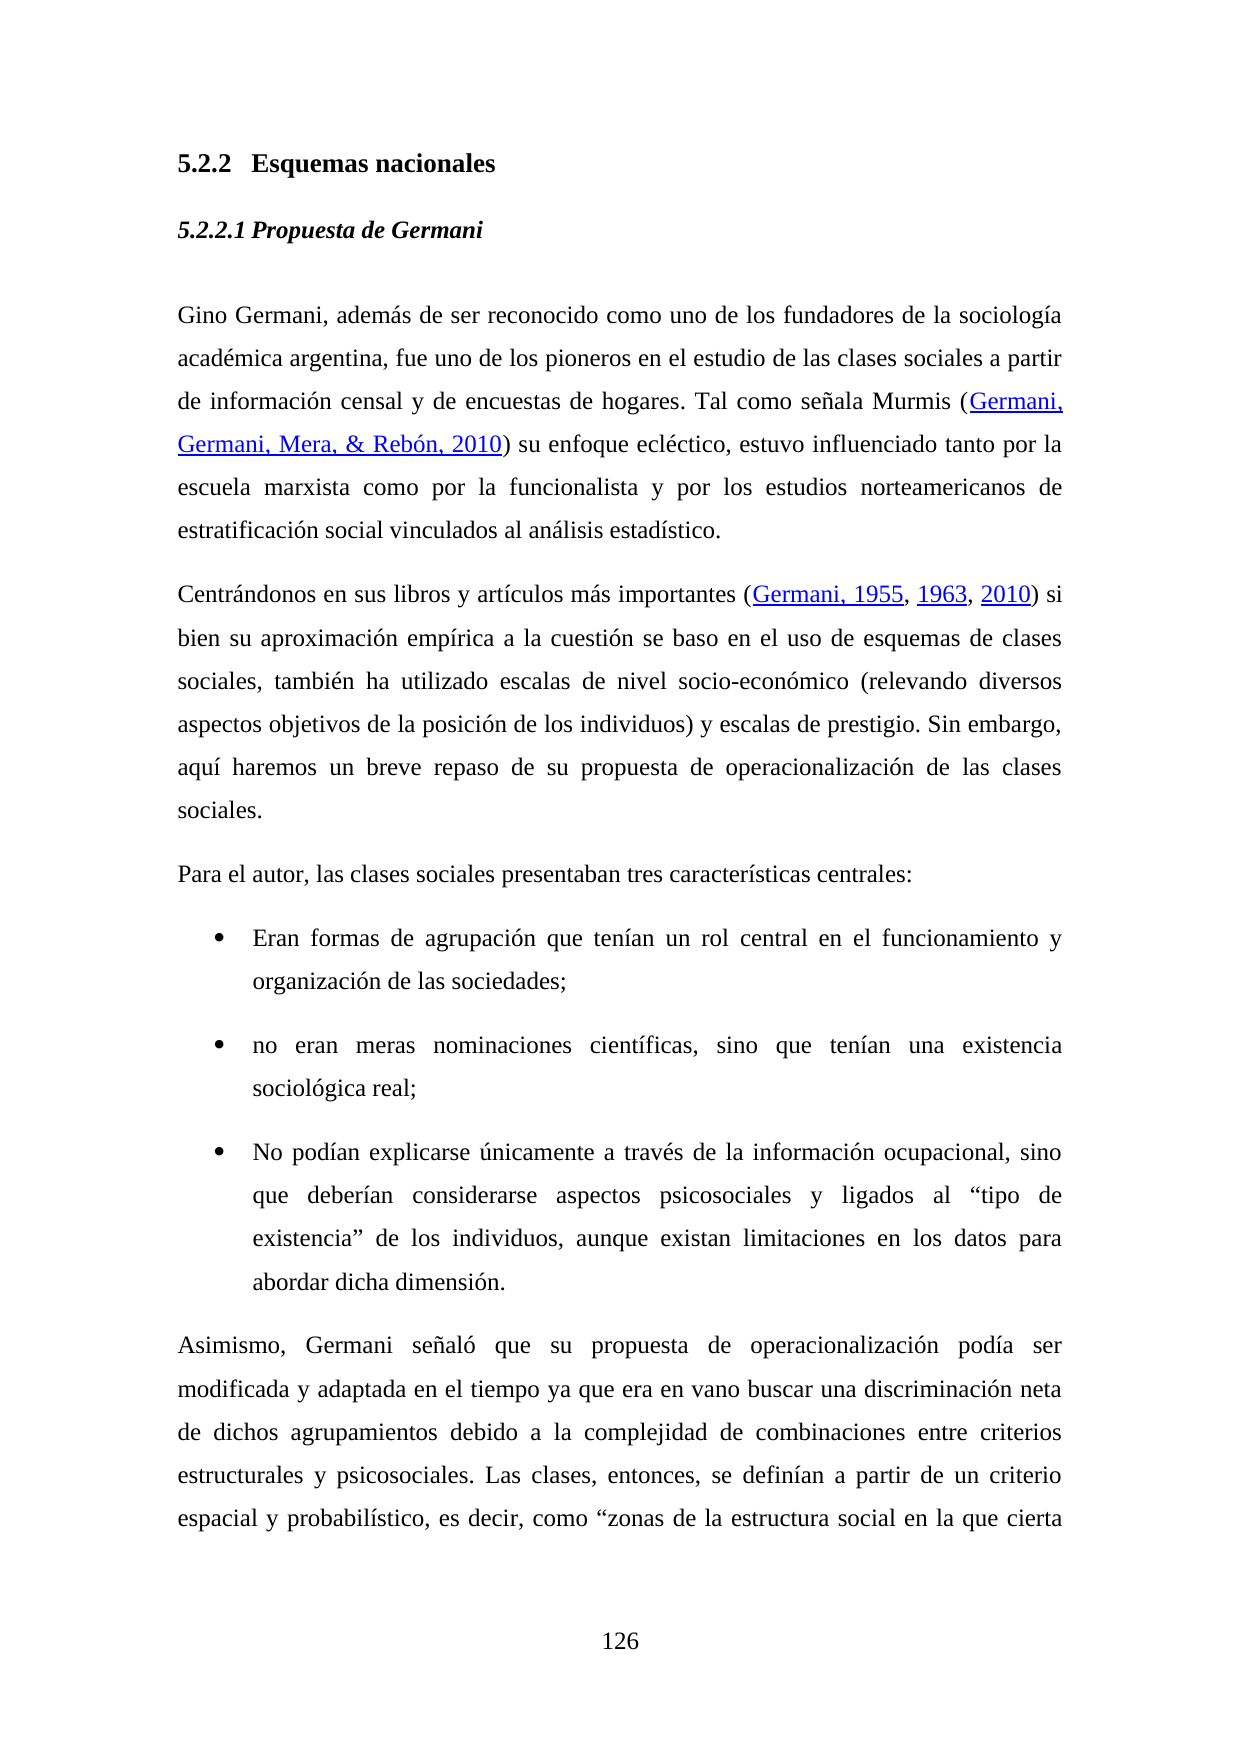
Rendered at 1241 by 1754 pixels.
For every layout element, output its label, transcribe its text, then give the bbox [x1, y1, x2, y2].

text Para el autor, las clases sociales presentaban tres características centrales: [177, 859, 1063, 888]
text Centrándonos en sus libros y artículos más importantes (Germani, 1955, 1963, 2010) si bien su aproximación empírica a la cuestión se baso en el uso de esquemas de clases sociales, también ha utilizado escalas de nivel socio-económico (relevando diversos aspectos objetivos de la posición de los individuos) y escalas de prestigio. Sin embargo, aquí haremos un breve repaso de su propuesta de operacionalización de las clases sociales. [177, 579, 1063, 824]
subtitle 5.2.2.1 Propuesta de Germani [177, 215, 1063, 244]
text Gino Germani, además de ser reconocido como uno de los fundadores de la sociología académica argentina, fue uno de los pioneros en el estudio de las clases sociales a partir de información censal y de encuestas de hogares. Tal como señala Murmis (Germani, Germani, Mera, & Rebón, 2010) su enfoque ecléctico, estuvo influenciado tanto por la escuela marxista como por la funcionalista y por los estudios norteamericanos de estratificación social vinculados al análisis estadístico. [177, 300, 1063, 544]
subtitle 5.2.2 Esquemas nacionales [177, 148, 1063, 179]
text no eran meras nominaciones científicas, sino que tenían una existencia sociológica real; [215, 1030, 1063, 1102]
text Eran formas de agrupación que tenían un rol central en el funcionamiento y organización de las sociedades; [215, 923, 1063, 995]
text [177, 1331, 1063, 1532]
text No podían explicarse únicamente a través de la información ocupacional, sino que deberían considerarse aspectos psicosociales y ligados al “tipo de existencia” de los individuos, aunque existan limitaciones en los datos para abordar dicha dimensión. [215, 1137, 1063, 1295]
